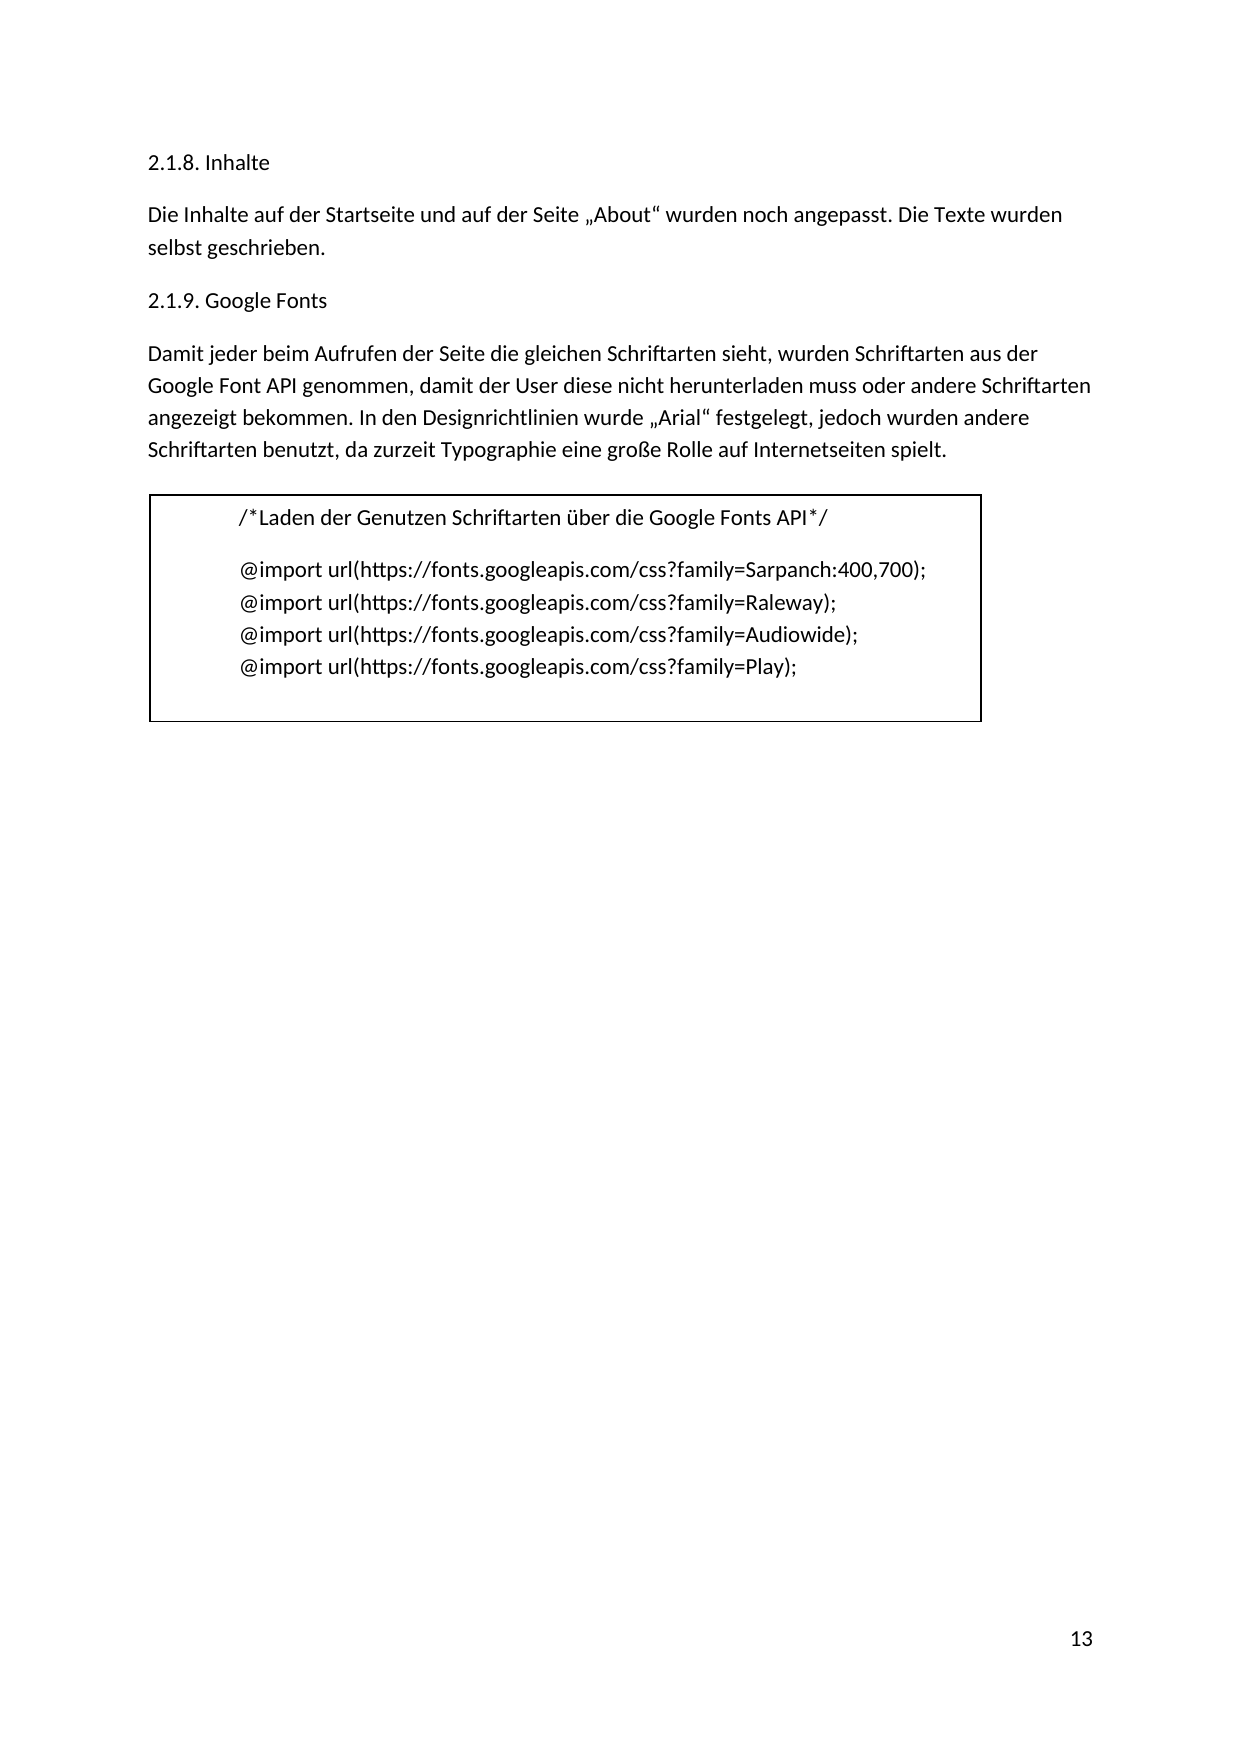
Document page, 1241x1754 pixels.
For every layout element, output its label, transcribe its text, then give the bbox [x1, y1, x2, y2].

text Die Inhalte auf der Startseite und auf der Seite „About“ wurden noch angepasst. Die Texte wurden selbst geschrieben. [148, 201, 1093, 261]
text 2.1.8. Inhalte [148, 148, 1093, 176]
text Damit jeder beim Aufrufen der Seite die gleichen Schriftarten sieht, wurden Schriftarten aus der Google Font API genommen, damit der User diese nicht herunterladen muss oder andere Schriftarten angezeigt bekommen. In den Designrichtlinien wurde „Arial“ festgelegt, jedoch wurden andere Schriftarten benutzt, da zurzeit Typographie eine große Rolle auf Internetseiten spielt. [148, 339, 1093, 463]
text 2.1.9. Google Fonts [148, 286, 1093, 314]
